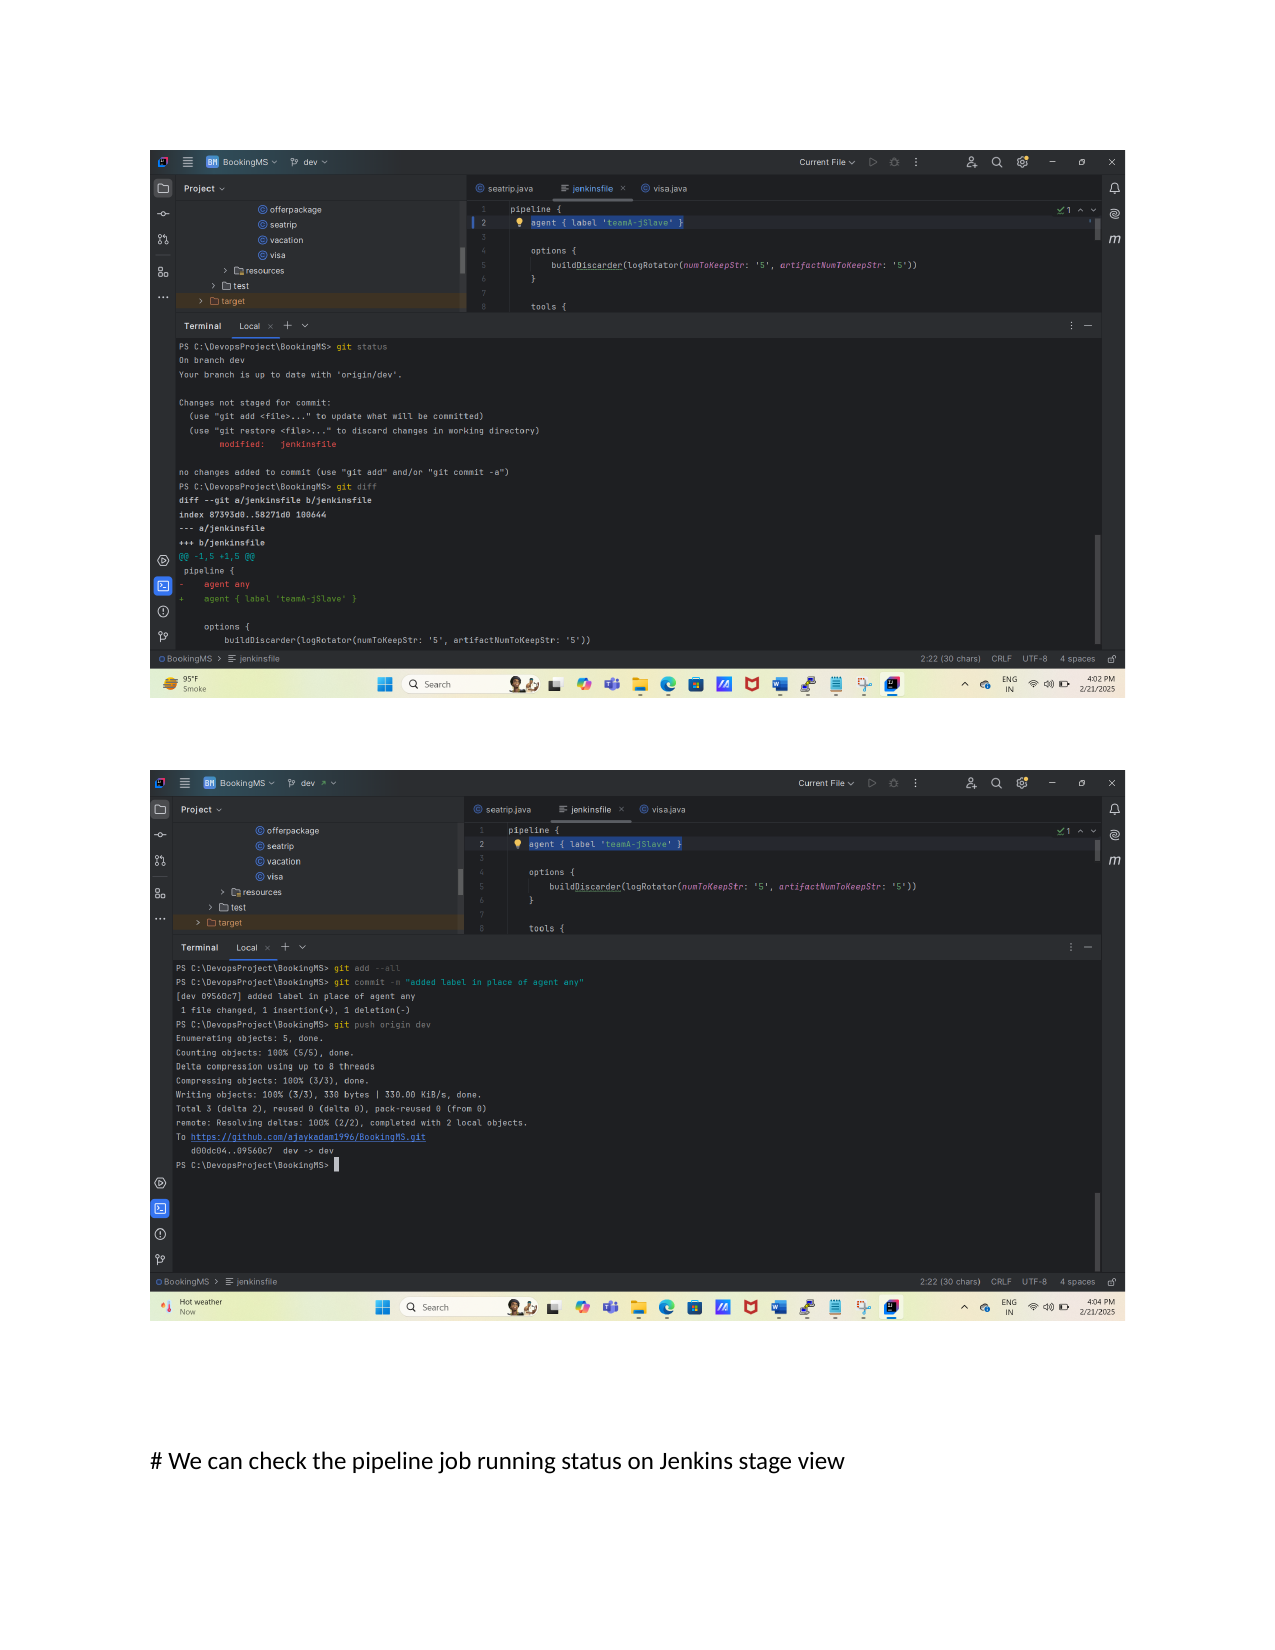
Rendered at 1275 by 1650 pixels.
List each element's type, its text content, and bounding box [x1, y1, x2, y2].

text # We can check the pipeline job running status on Jenkins stage view [150, 1445, 1125, 1476]
picture [150, 150, 1125, 698]
picture [150, 770, 1125, 1321]
